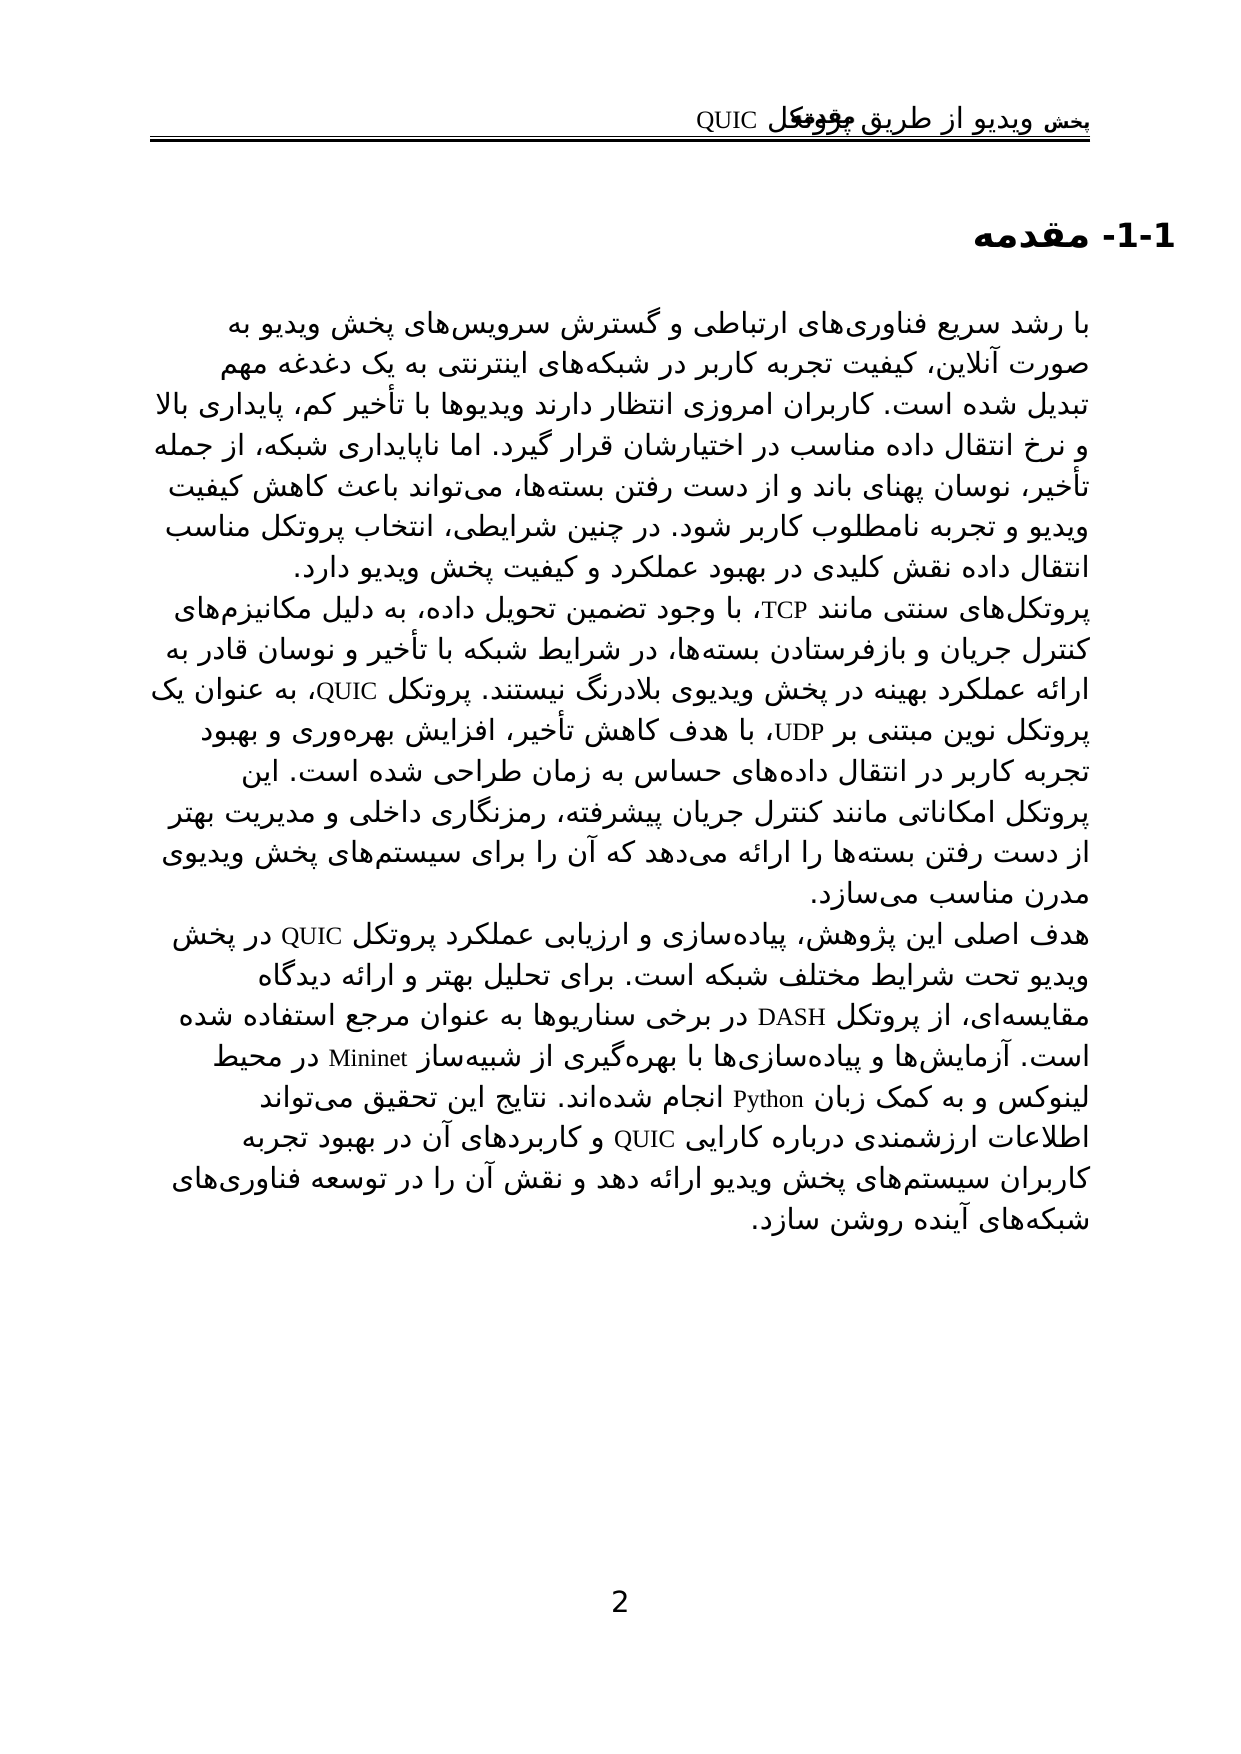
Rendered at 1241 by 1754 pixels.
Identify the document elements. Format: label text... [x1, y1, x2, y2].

text با رشد سریع فناوری‌های ارتباطی و گسترش سرویس‌های پخش ویدیو به صورت آنلاین، کیفیت تجربه کاربر در شبکه‌های اینترنتی به یک دغدغه مهم تبدیل شده است. کاربران امروزی انتظار دارند ویدیوها با تأخیر کم، پایداری بالا و نرخ انتقال داده مناسب در اختیارشان قرار گیرد. اما ناپایداری شبکه، از جمله تأخیر، نوسان پهنای باند و از دست رفتن بسته‌ها، می‌تواند باعث کاهش کیفیت ویدیو و تجربه نامطلوب کاربر شود. در چنین شرایطی، انتخاب پروتکل مناسب انتقال داده نقش کلیدی در بهبود عملکرد و کیفیت پخش ویدیو دارد. [150, 306, 1090, 584]
text هدف اصلی این پژوهش، پیاده‌سازی و ارزیابی عملکرد پروتکل QUIC در پخش ویدیو تحت شرایط مختلف شبکه است. برای تحلیل بهتر و ارائه دیدگاه مقایسه‌ای، از پروتکل DASH در برخی سناریوها به عنوان مرجع استفاده شده است. آزمایش‌ها و پیاده‌سازی‌ها با بهره‌گیری از شبیه‌ساز Mininet در محیط لینوکس و به کمک زبان Python انجام شده‌اند. نتایج این تحقیق می‌تواند اطلاعات ارزشمندی درباره کارایی QUIC و کاربردهای آن در بهبود تجربه کاربران سیستم‌های پخش ویدیو ارائه دهد و نقش آن را در توسعه فناوری‌های شبکه‌های آینده روشن سازد. [150, 917, 1090, 1236]
text پروتکل‌های سنتی مانند TCP، با وجود تضمین تحویل داده، به دلیل مکانیزم‌های کنترل جریان و بازفرستادن بسته‌ها، در شرایط شبکه با تأخیر و نوسان قادر به ارائه عملکرد بهینه در پخش ویدیوی بلادرنگ نیستند. پروتکل QUIC، به عنوان یک پروتکل نوین مبتنی بر UDP، با هدف کاهش تأخیر، افزایش بهره‌وری و بهبود تجربه کاربر در انتقال داده‌های حساس به زمان طراحی شده است. این پروتکل امکاناتی مانند کنترل جریان پیشرفته، رمزنگاری داخلی و مدیریت بهتر از دست رفتن بسته‌ها را ارائه می‌دهد که آن را برای سیستم‌های پخش ویدیوی مدرن مناسب می‌سازد. [150, 591, 1090, 910]
text مقدمه [150, 212, 1090, 256]
